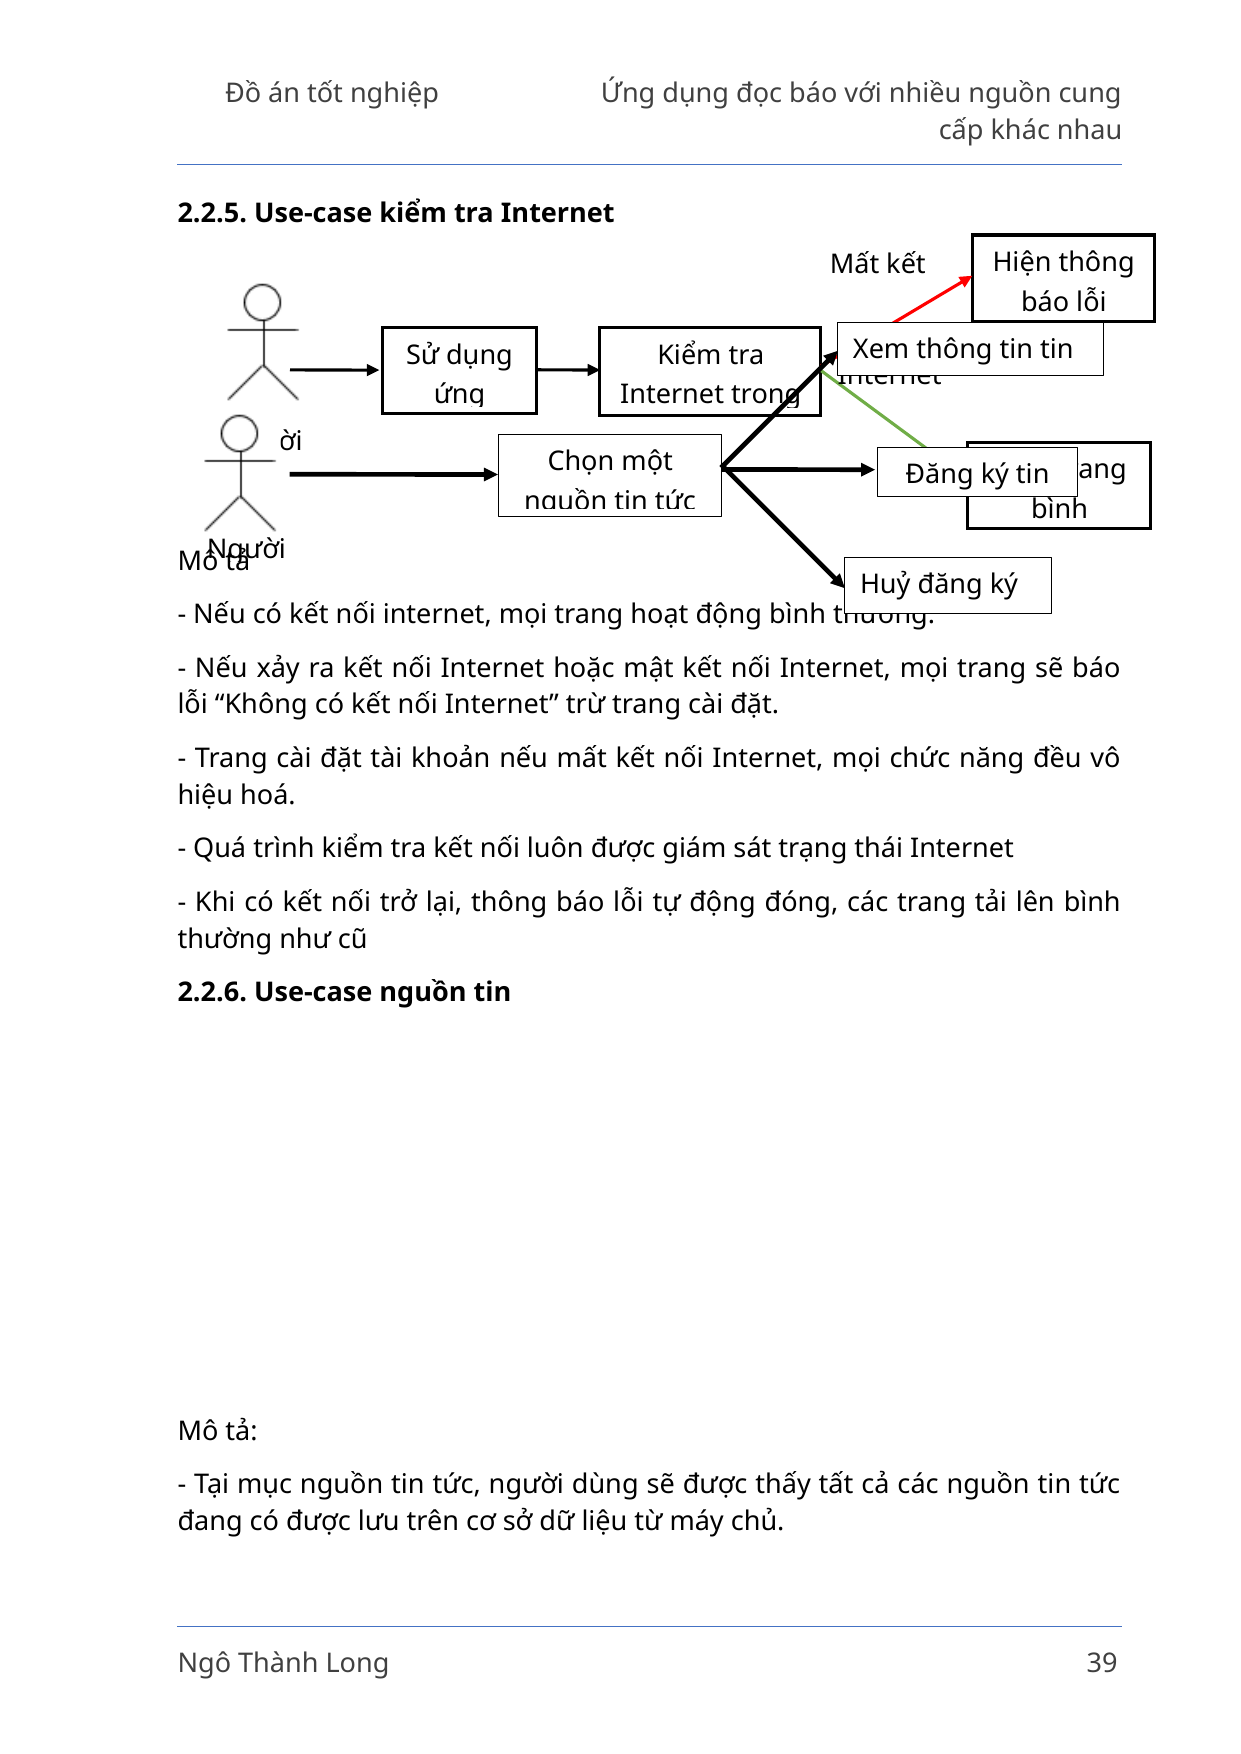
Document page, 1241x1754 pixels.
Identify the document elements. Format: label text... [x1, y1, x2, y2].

subtitle 2.2.5. Use-case kiểm tra Internet [177, 193, 1122, 230]
picture [201, 413, 281, 538]
text - Khi có kết nối trở lại, thông báo lỗi tự động đóng, các trang tải lên bình thường như cũ [177, 882, 1122, 956]
text - Quá trình kiểm tra kết nối luôn được giám sát trạng thái Internet [177, 829, 1122, 866]
subtitle 2.2.6. Use-case nguồn tin [177, 973, 1122, 1010]
text Mô tả: [177, 1411, 1122, 1448]
text - Tại mục nguồn tin tức, người dùng sẽ được thấy tất cả các nguồn tin tức đang có được lưu trên cơ sở dữ liệu từ máy chủ. [177, 1465, 1122, 1539]
text Mô tả [177, 541, 830, 578]
text Mô tả [802, 541, 1122, 578]
text - Nếu có kết nối internet, mọi trang hoạt động bình thường. [177, 594, 1122, 631]
text - Trang cài đặt tài khoản nếu mất kết nối Internet, mọi chức năng đều vô hiệu hoá. [177, 738, 1122, 812]
text - Nếu xảy ra kết nối Internet hoặc mật kết nối Internet, mọi trang sẽ báo lỗi “Không có kết nối Internet” trừ trang cài đặt. [177, 648, 1122, 722]
picture [223, 282, 304, 407]
